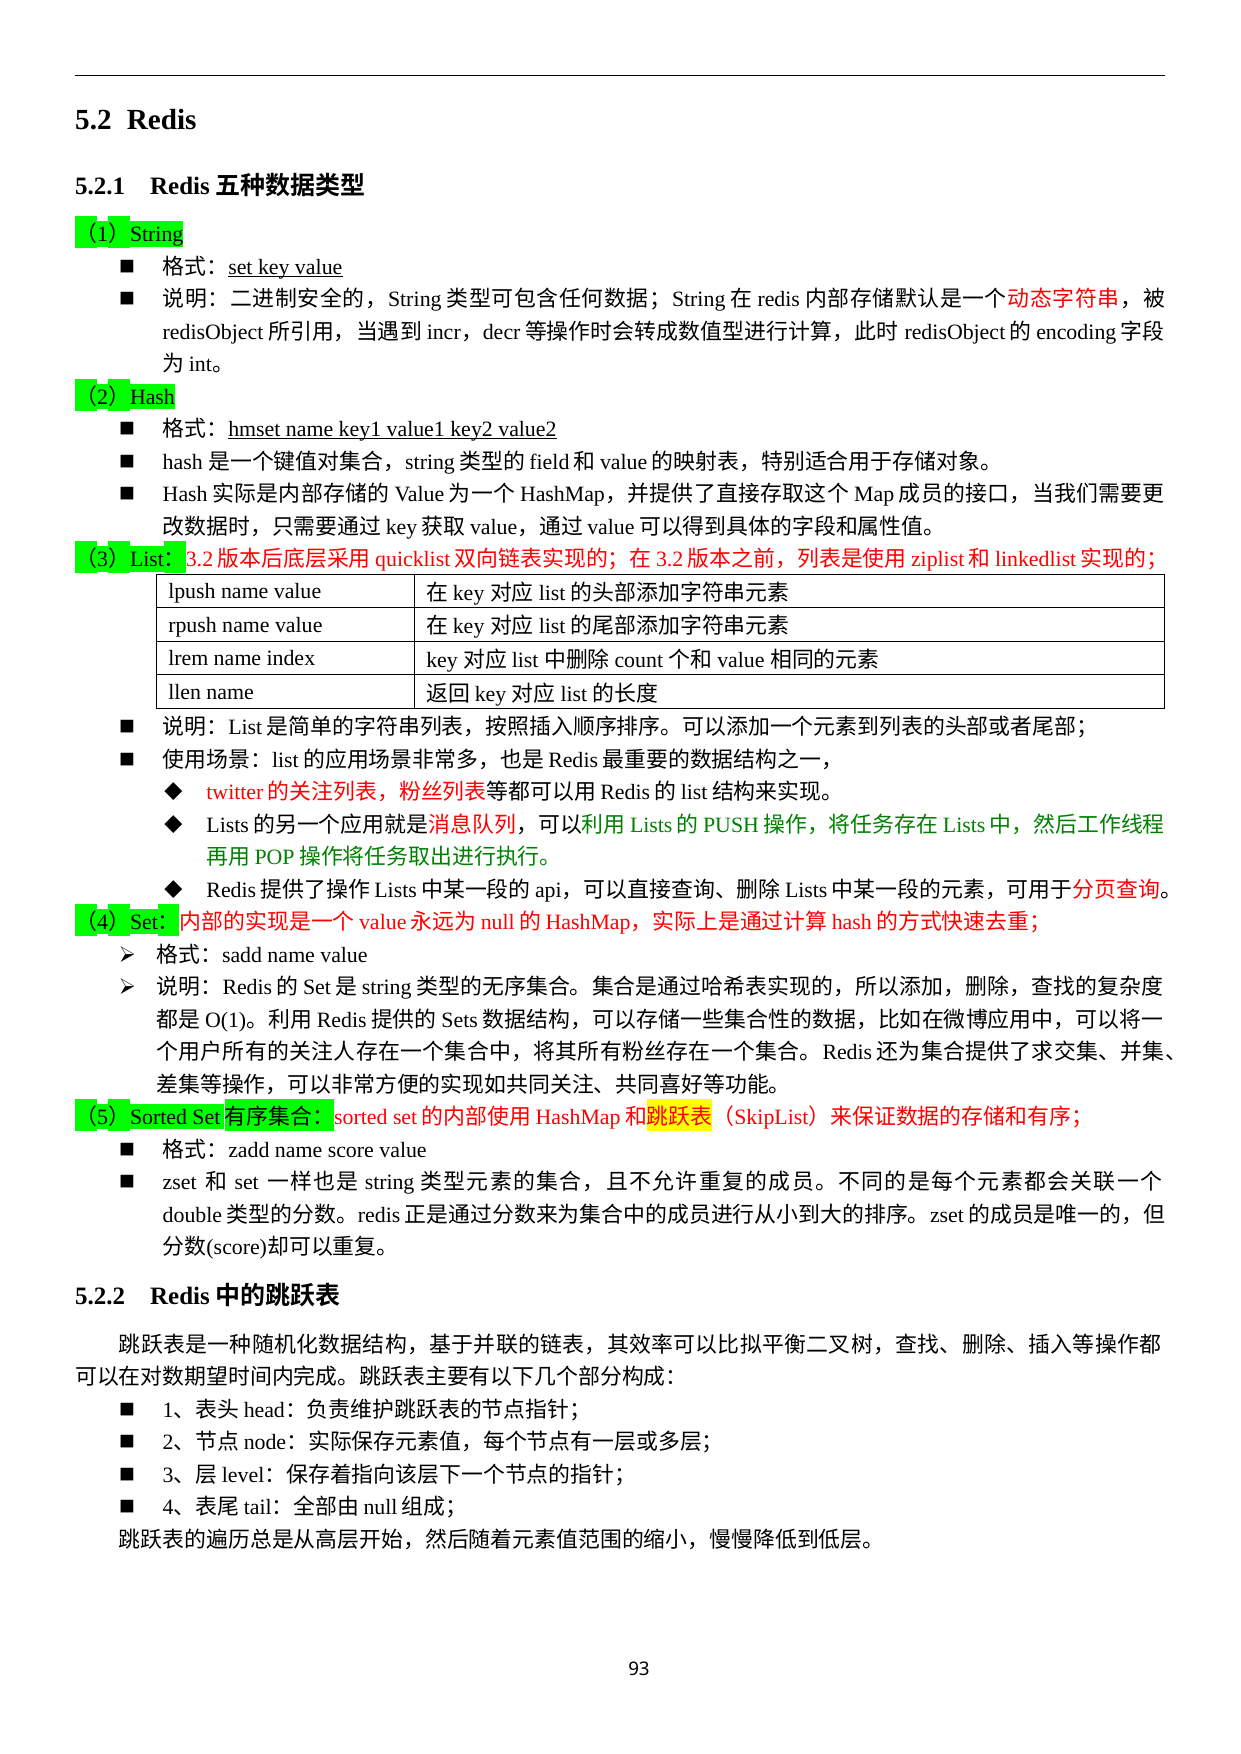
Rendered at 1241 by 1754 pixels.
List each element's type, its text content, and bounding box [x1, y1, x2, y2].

list Redis提供了操作Lists中某一段的api，可以直接查询、删除Lists中某一段的元素，可用于分页查询。 [162, 871, 1165, 904]
list 说明：Redis的Set是string类型的无序集合。集合是通过哈希表实现的，所以添加，删除，查找的复杂度都是O(1)。利用Redis提供的Sets数据结构，可以存储一些集合性的数据，比如在微博应用中，可以将一个用户所有的关注人存在一个集合中，将其所有粉丝存在一个集合。Redis还为集合提供了求交集、并集、差集等操作，可以非常方便的实现如共同关注、共同喜好等功能。 [119, 969, 1165, 1099]
text 跳跃表的遍历总是从高层开始，然后随着元素值范围的缩小，慢慢降低到低层。 [75, 1521, 1165, 1554]
subtitle Redis中的跳跃表 [75, 1261, 1165, 1326]
text （4）Set：内部的实现是一个value永远为null的HashMap，实际上是通过计算hash的方式快速去重； [179, 904, 1165, 936]
list 格式：zadd name score value [119, 1131, 1165, 1164]
text （5）Sorted Set有序集合：sorted set的内部使用HashMap和跳跃表（SkipList）来保证数据的存储和有序； [334, 1099, 647, 1131]
list 说明：List是简单的字符串列表，按照插入顺序排序。可以添加一个元素到列表的头部或者尾部； [119, 709, 1165, 741]
list 格式：hmset name key1 value1 key2 value2 [119, 411, 1165, 443]
list 2、节点node：实际保存元素值，每个节点有一层或多层； [119, 1424, 1165, 1456]
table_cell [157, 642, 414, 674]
list 格式：set key value [119, 248, 1165, 281]
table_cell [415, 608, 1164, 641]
text （3）List：3.2版本后底层采用quicklist双向链表实现的；在3.2版本之前，列表是使用ziplist和linkedlist实现的； [186, 541, 1165, 573]
list Hash实际是内部存储的Value为一个HashMap，并提供了直接存取这个Map成员的接口，当我们需要更改数据时，只需要通过key获取value，通过value可以得到具体的字段和属性值。 [119, 476, 1165, 541]
list twitter的关注列表，粉丝列表等都可以用Redis的list结构来实现。 [162, 774, 1165, 806]
list 1、表头head：负责维护跳跃表的节点指针； [119, 1391, 1165, 1424]
text （2）Hash [75, 378, 1165, 411]
list Lists的另一个应用就是消息队列，可以利用Lists的PUSH操作，将任务存在Lists中，然后工作线程再用POP操作将任务取出进行执行。 [162, 806, 1165, 871]
list 说明：二进制安全的，String类型可包含任何数据；String在redis内部存储默认是一个动态字符串，被redisObject所引用，当遇到incr，decr等操作时会转成数值型进行计算，此时redisObject的encoding字段为int。 [119, 281, 1165, 378]
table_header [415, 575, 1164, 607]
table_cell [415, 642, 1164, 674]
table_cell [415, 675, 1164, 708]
list 格式：sadd name value [119, 936, 1165, 969]
subtitle Redis [75, 86, 1165, 151]
list 4、表尾tail：全部由null组成； [119, 1489, 1165, 1521]
text （5）Sorted Set有序集合：sorted set的内部使用HashMap和跳跃表（SkipList）来保证数据的存储和有序； [712, 1099, 1165, 1131]
subtitle Redis五种数据类型 [75, 151, 1165, 216]
text （1）String [130, 216, 1165, 248]
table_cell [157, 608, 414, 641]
list zset 和 set 一样也是string类型元素的集合，且不允许重复的成员。不同的是每个元素都会关联一个double类型的分数。redis正是通过分数来为集合中的成员进行从小到大的排序。zset的成员是唯一的，但分数(score)却可以重复。 [119, 1164, 1165, 1261]
list 3、层level：保存着指向该层下一个节点的指针； [119, 1456, 1165, 1489]
list hash 是一个键值对集合，string类型的field和value的映射表，特别适合用于存储对象。 [119, 443, 1165, 476]
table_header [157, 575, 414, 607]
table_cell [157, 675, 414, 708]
text 跳跃表是一种随机化数据结构，基于并联的链表，其效率可以比拟平衡二叉树，查找、删除、插入等操作都可以在对数期望时间内完成。跳跃表主要有以下几个部分构成： [75, 1326, 1165, 1391]
list 使用场景：list的应用场景非常多，也是Redis最重要的数据结构之一， [119, 741, 1165, 774]
